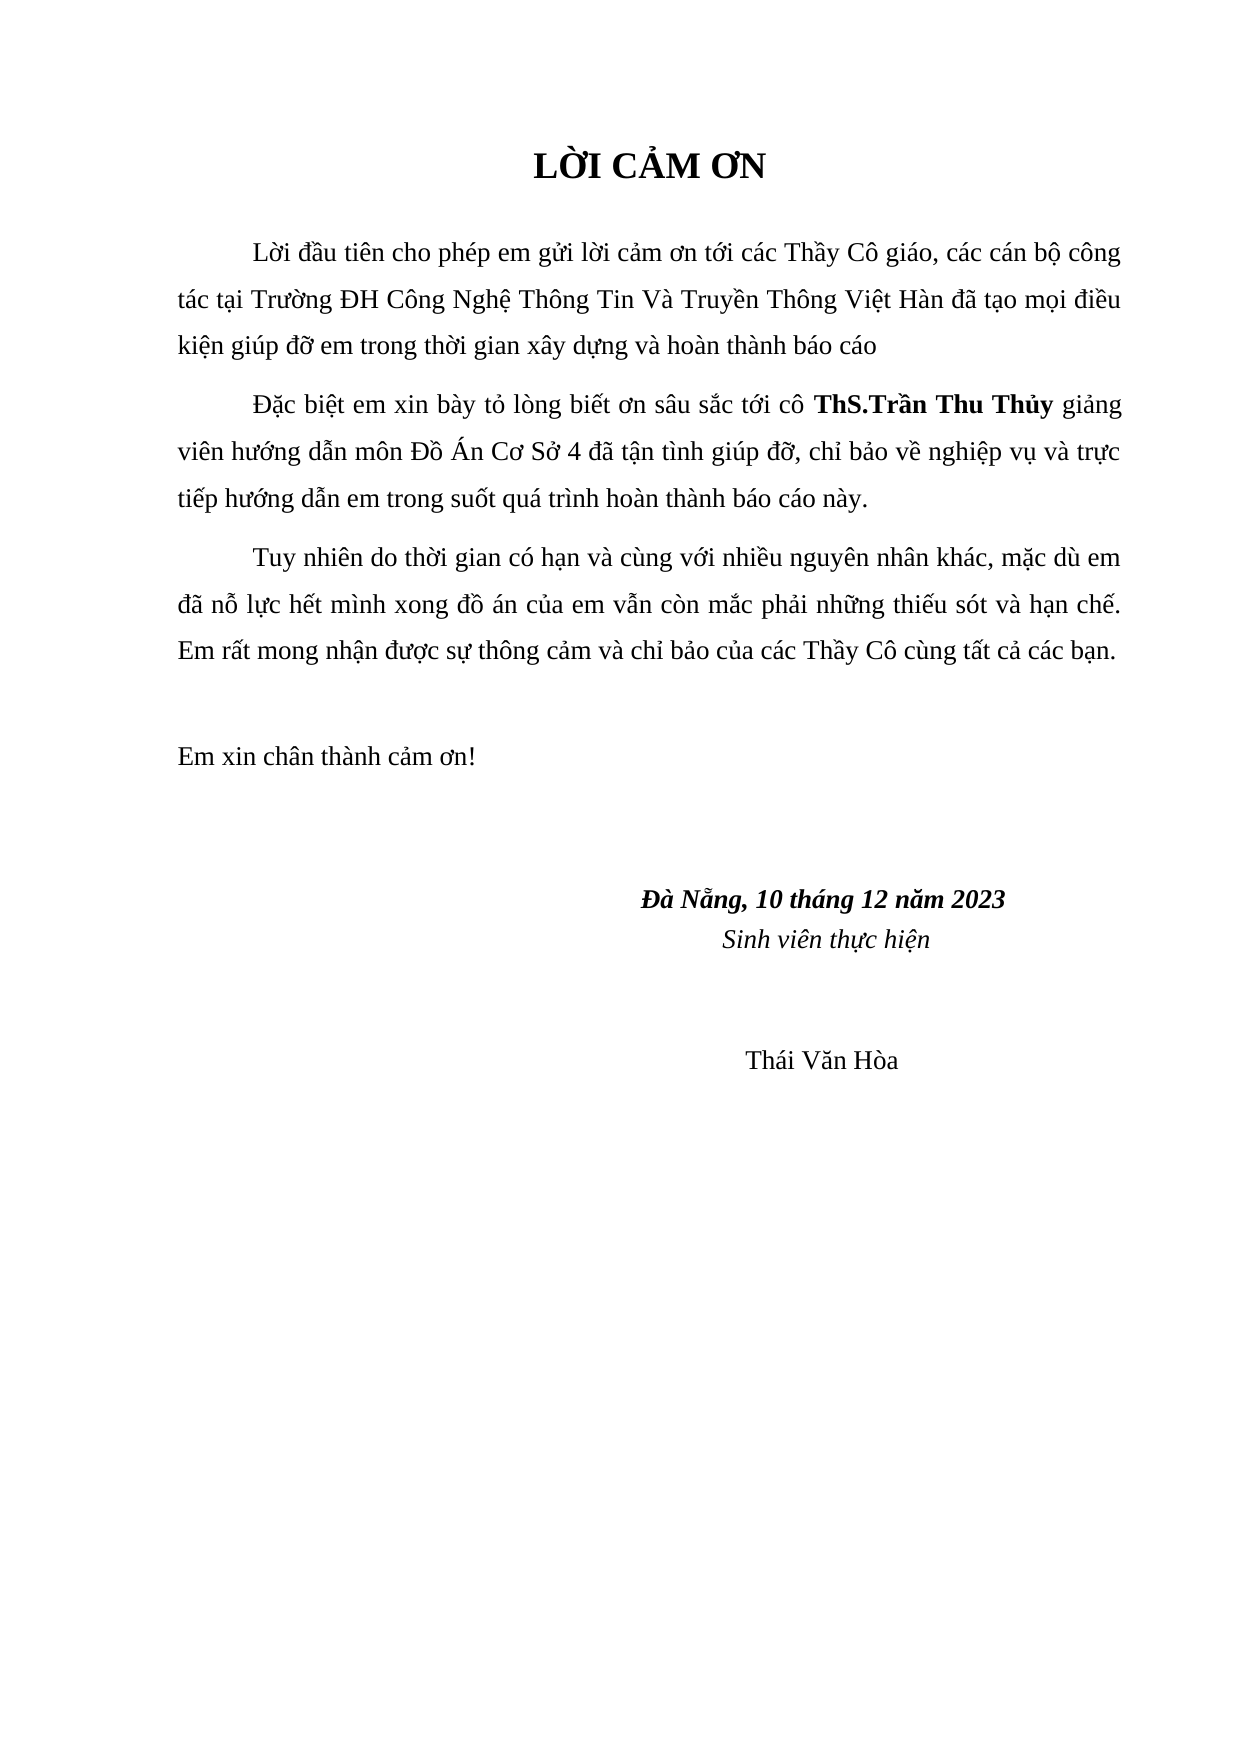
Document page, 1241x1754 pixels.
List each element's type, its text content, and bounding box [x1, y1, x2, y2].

text Đà Nẵng, 10 tháng 12 năm 2023 [447, 883, 1122, 914]
text Thái Văn Hòa [447, 1004, 1122, 1076]
subtitle LỜI CẢM ƠN [177, 143, 1122, 186]
text Đặc biệt em xin bày tỏ lòng biết ơn sâu sắc tới cô ThS.Trần Thu Thủy giảng viên hướng dẫn môn Đồ Án Cơ Sở 4 đã tận tình giúp đỡ, chỉ bảo về nghiệp vụ và trực tiếp hướng dẫn em trong suốt quá trình hoàn thành báo cáo này. [177, 389, 1122, 513]
text Lời đầu tiên cho phép em gửi lời cảm ơn tới các Thầy Cô giáo, các cán bộ công tác tại Trường ĐH Công Nghệ Thông Tin Và Truyền Thông Việt Hàn đã tạo mọi điều kiện giúp đỡ em trong thời gian xây dựng và hoàn thành báo cáo [177, 236, 1122, 361]
text Tuy nhiên do thời gian có hạn và cùng với nhiều nguyên nhân khác, mặc dù em đã nỗ lực hết mình xong đồ án của em vẫn còn mắc phải những thiếu sót và hạn chế. Em rất mong nhận được sự thông cảm và chỉ bảo của các Thầy Cô cùng tất cả các bạn. [177, 541, 1122, 666]
text Em xin chân thành cảm ơn! [177, 740, 1122, 771]
text Sinh viên thực hiện [447, 923, 1122, 954]
